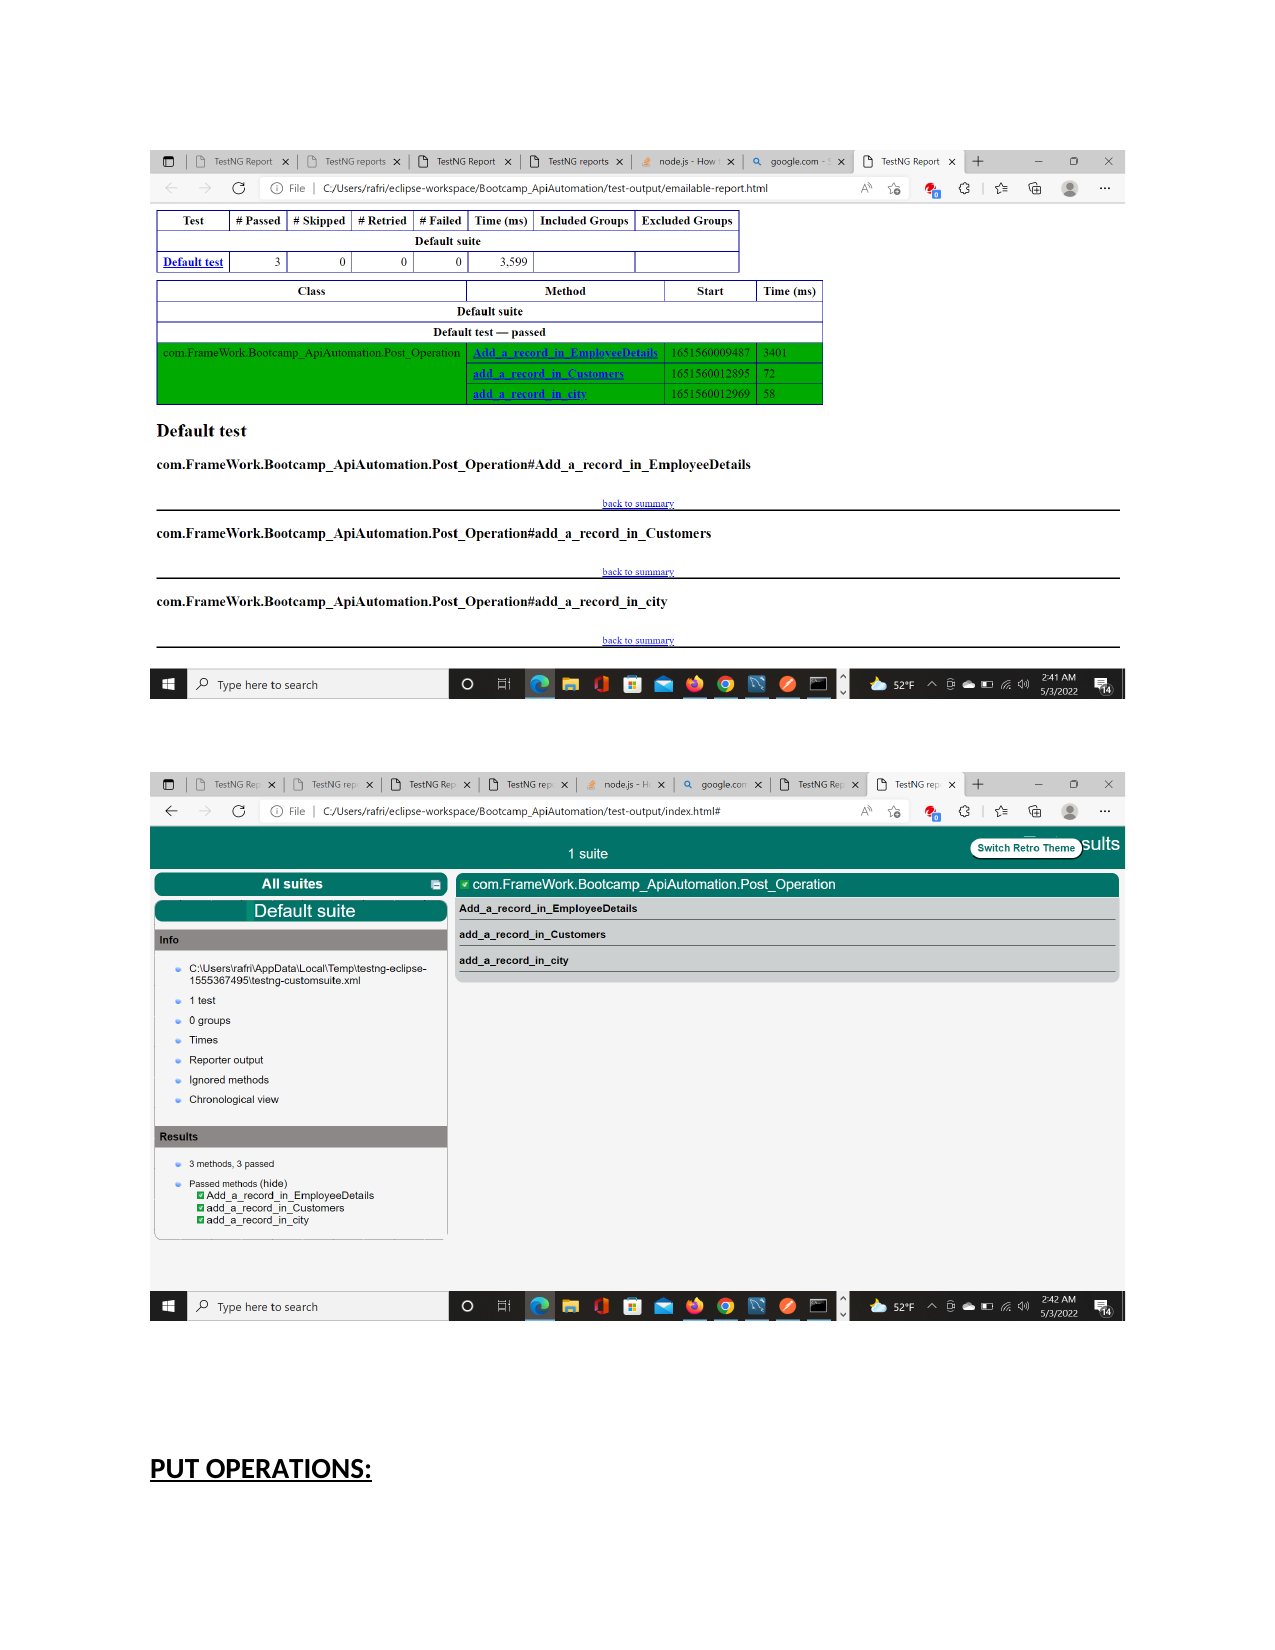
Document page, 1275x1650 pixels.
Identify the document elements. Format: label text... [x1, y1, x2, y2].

picture [150, 150, 1125, 699]
picture [150, 772, 1125, 1321]
text PUT OPERATIONS: [150, 1450, 1125, 1486]
